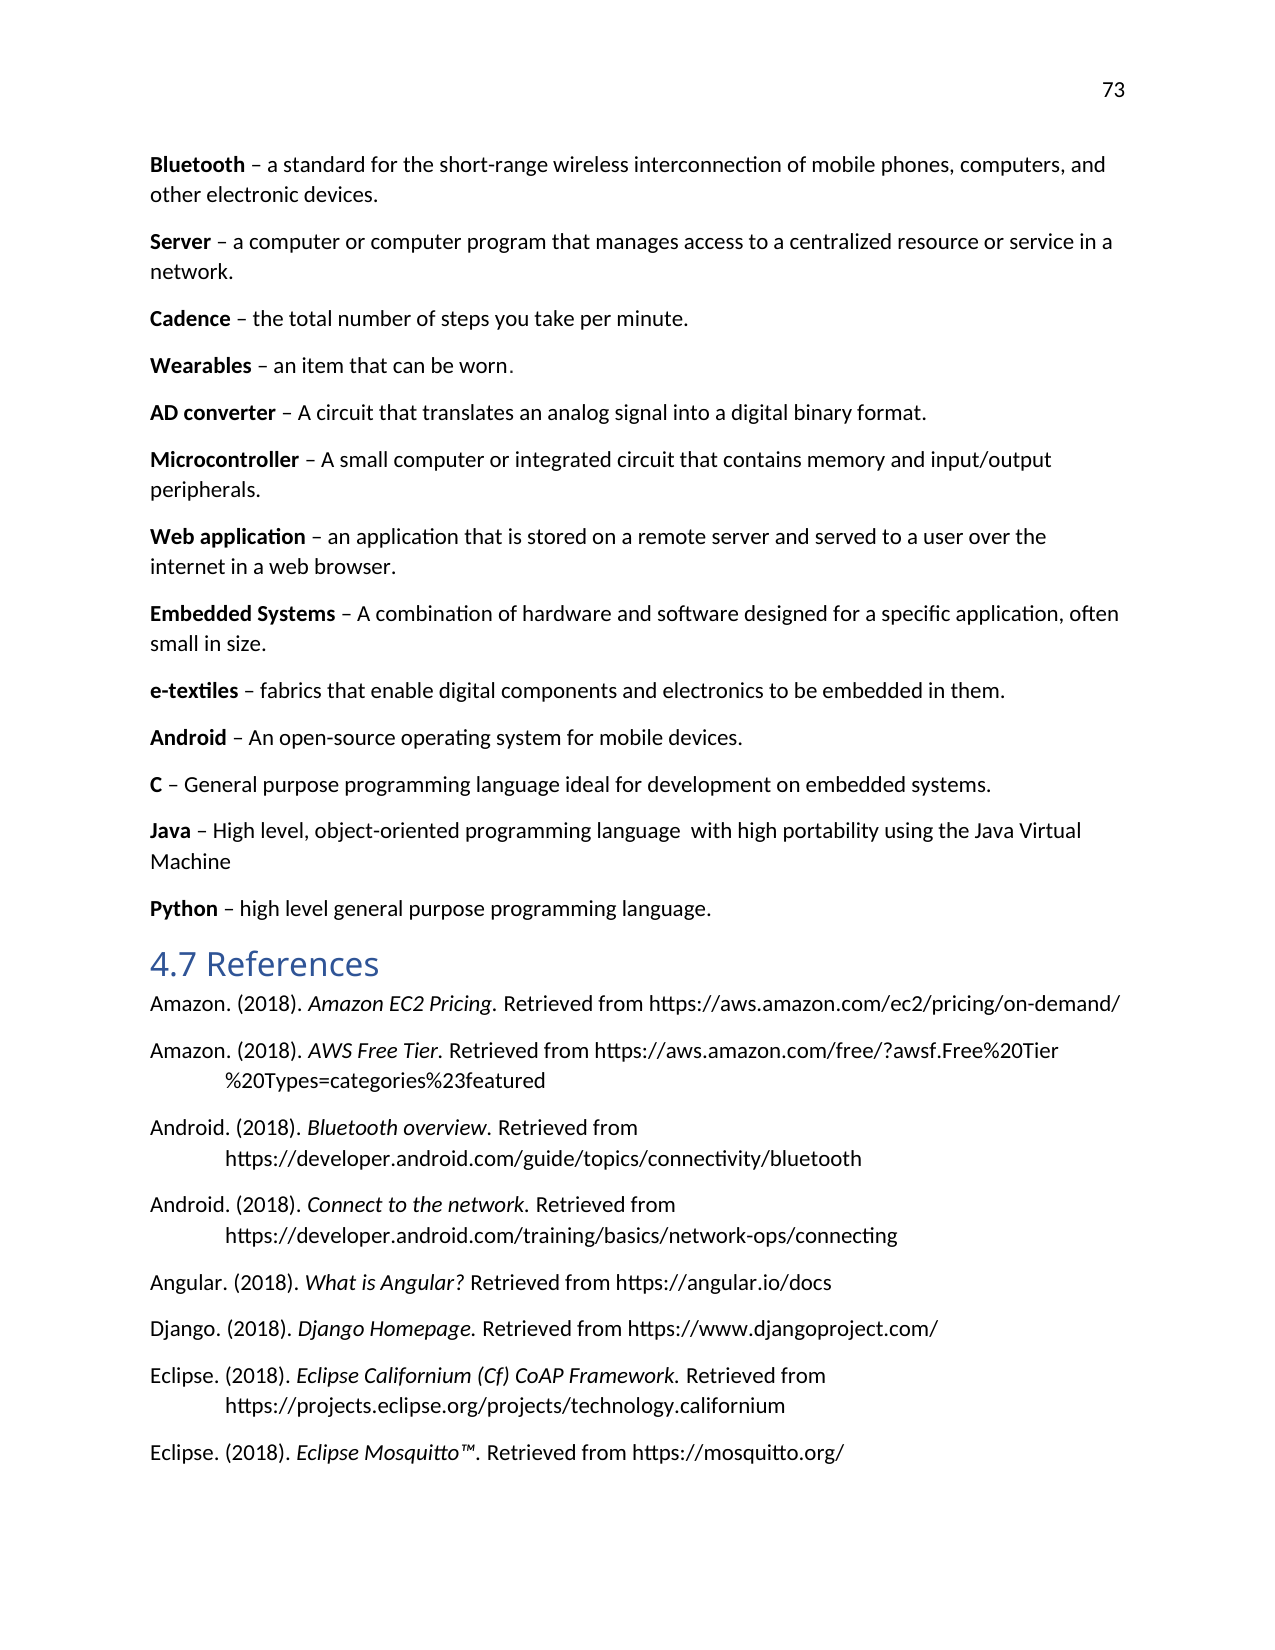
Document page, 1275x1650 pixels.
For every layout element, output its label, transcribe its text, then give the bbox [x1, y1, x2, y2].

text Cadence – the total number of steps you take per minute. [150, 304, 1125, 332]
text Android – An open-source operating system for mobile devices. [150, 723, 1125, 751]
text Java – High level, object-oriented programming language with high portability using the Java Virtual Machine [150, 817, 1125, 875]
text Wearables – an item that can be worn. [150, 351, 1125, 379]
text AD converter – A circuit that translates an analog signal into a digital binary format. [150, 398, 1125, 426]
text Microcontroller – A small computer or integrated circuit that contains memory and input/output peripherals. [150, 445, 1125, 503]
text e-textiles – fabrics that enable digital components and electronics to be embedded in them. [150, 676, 1125, 704]
text C – General purpose programming language ideal for development on embedded systems. [150, 770, 1125, 798]
text Python – high level general purpose programming language. [150, 894, 1125, 922]
text Server – a computer or computer program that manages access to a centralized resource or service in a network. [150, 227, 1125, 285]
text Embedded Systems – A combination of hardware and software designed for a specific application, often small in size. [150, 599, 1125, 657]
text Web application – an application that is stored on a remote server and served to a user over the internet in a web browser. [150, 522, 1125, 580]
text Bluetooth – a standard for the short-range wireless interconnection of mobile phones, computers, and other electronic devices. [150, 150, 1125, 208]
